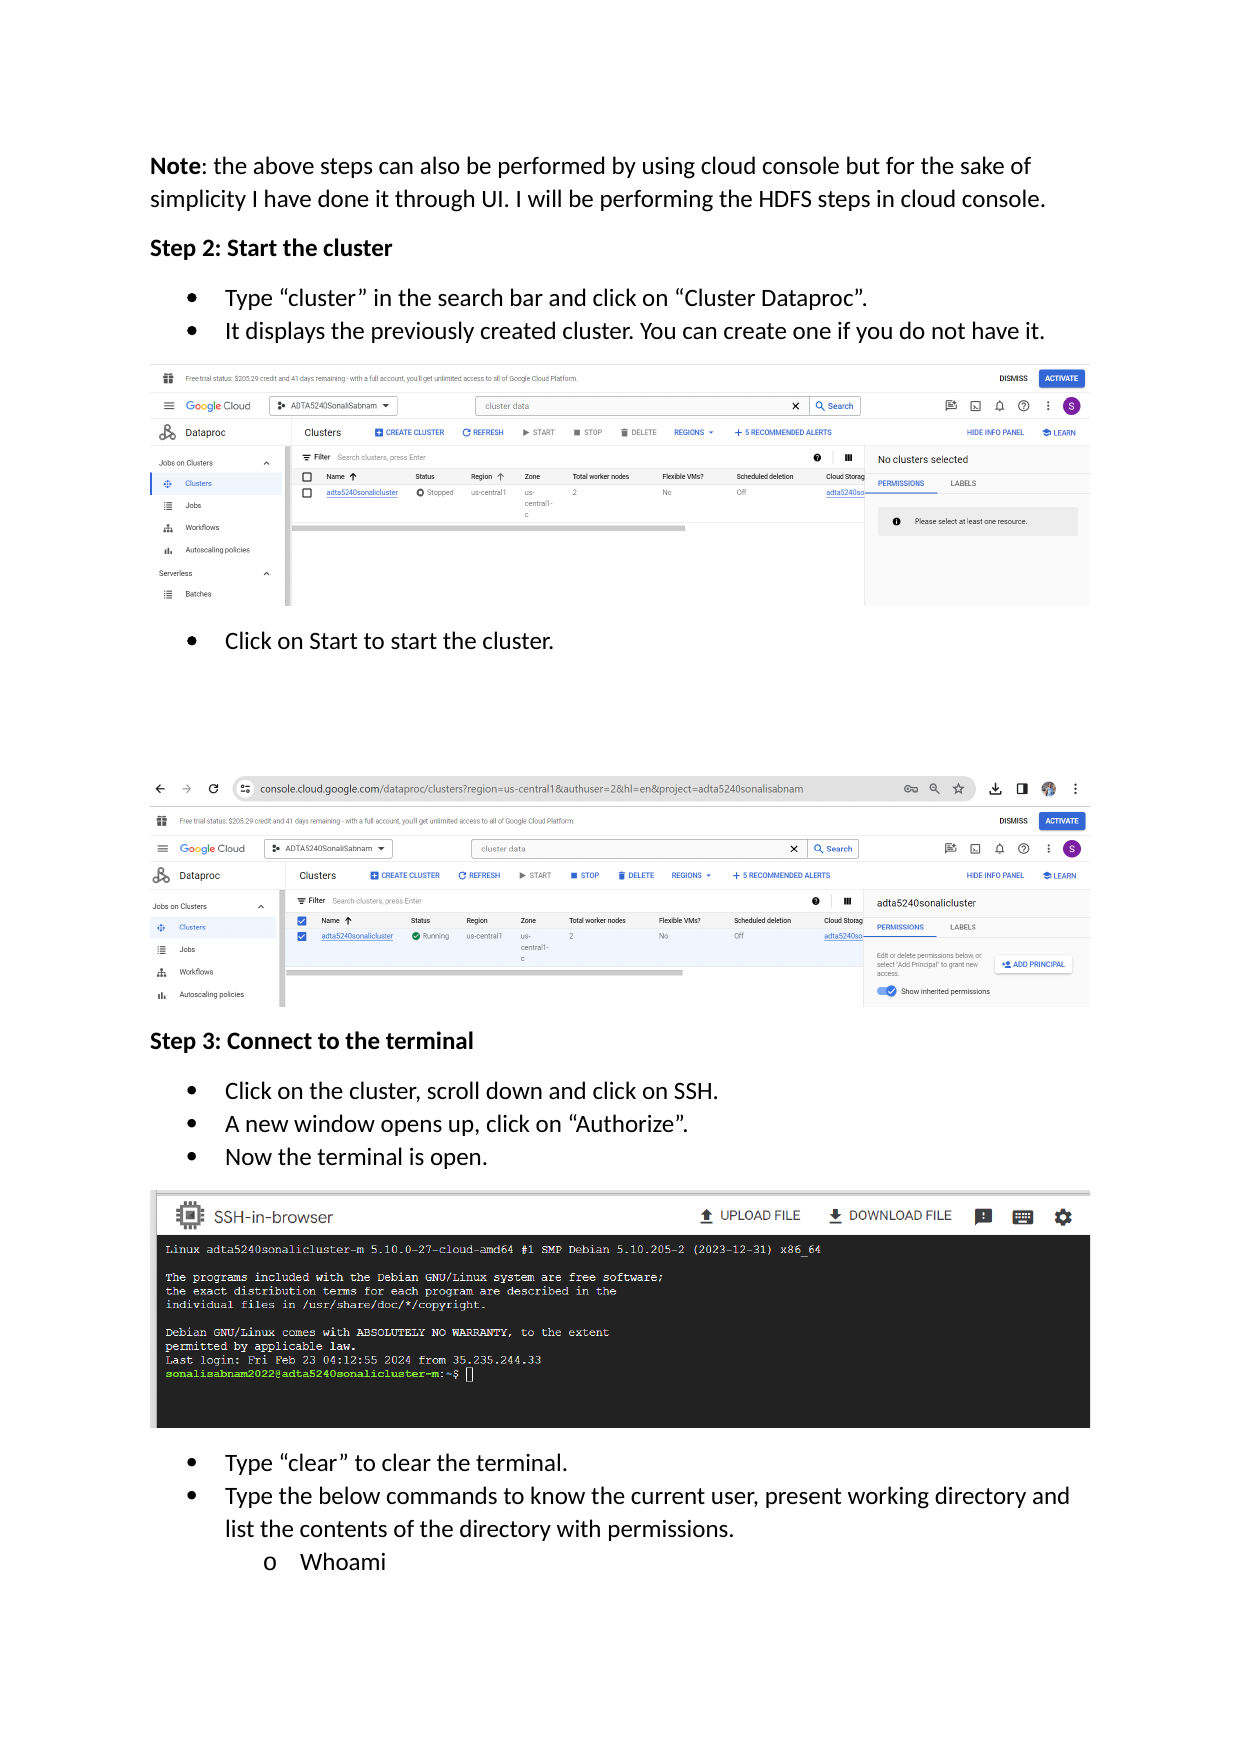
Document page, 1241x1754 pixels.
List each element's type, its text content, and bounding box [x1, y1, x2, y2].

picture [150, 1190, 1091, 1428]
list Click on the cluster, scroll down and click on SSH. [187, 1075, 1090, 1106]
list Whoami [262, 1546, 1090, 1578]
list Type “clear” to clear the terminal. [187, 1447, 1090, 1478]
list A new window opens up, click on “Authorize”. [187, 1108, 1090, 1138]
list Type the below commands to know the current user, present working directory and list the contents of the directory with permissions. [187, 1480, 1090, 1543]
text Step 3: Connect to the terminal [150, 1025, 1090, 1056]
picture [150, 364, 1091, 606]
text Note: the above steps can also be performed by using cloud console but for the sake of simplicity I have done it through UI. I will be performing the HDFS steps in cloud console. [150, 150, 1090, 213]
picture [150, 773, 1091, 1007]
list It displays the previously created cluster. You can create one if you do not have it. [187, 315, 1090, 346]
text Step 2: Start the cluster [150, 232, 1090, 263]
list Type “cluster” in the search bar and click on “Cluster Dataproc”. [187, 282, 1090, 313]
list Now the terminal is open. [187, 1141, 1090, 1171]
list Click on Start to start the cluster. [187, 625, 1090, 656]
